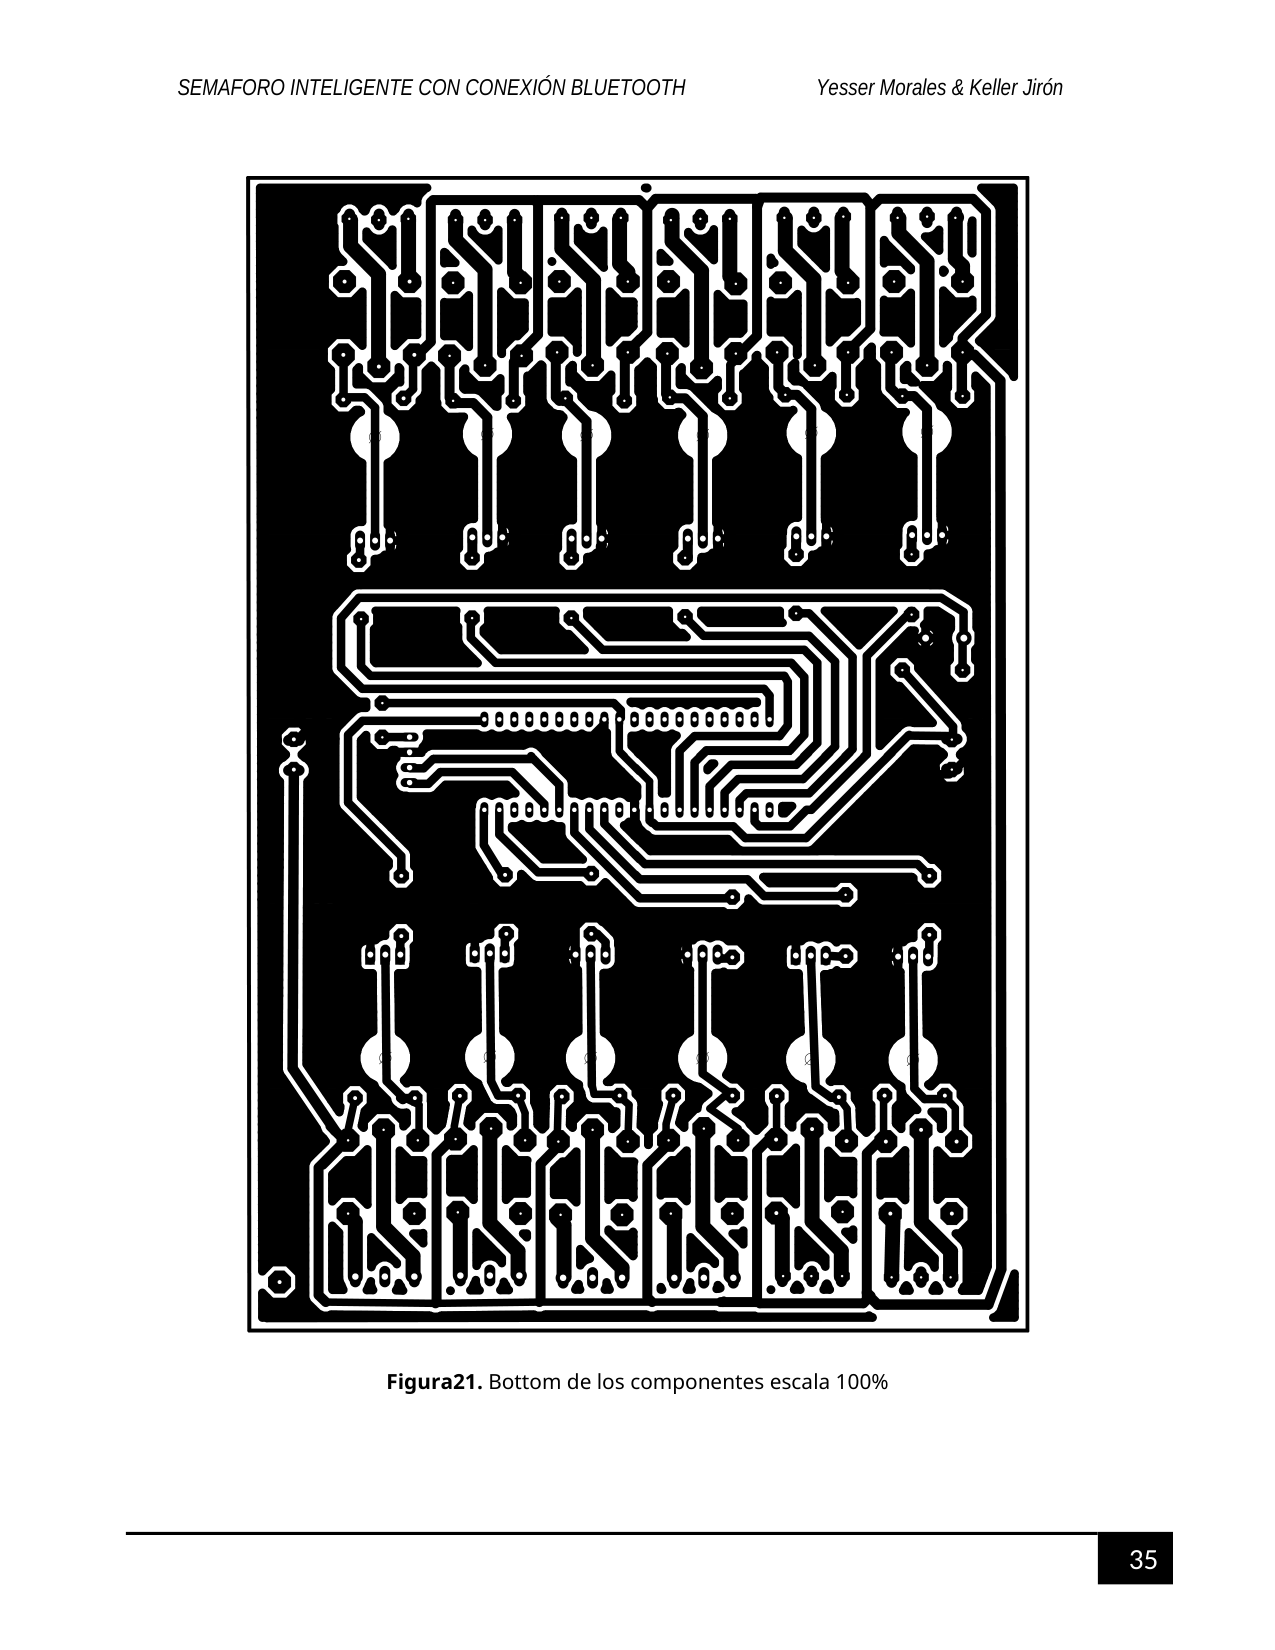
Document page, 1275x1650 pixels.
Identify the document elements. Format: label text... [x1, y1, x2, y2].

picture [245, 176, 1030, 1333]
text Figura21. Bottom de los componentes escala 100% [177, 1367, 1098, 1396]
